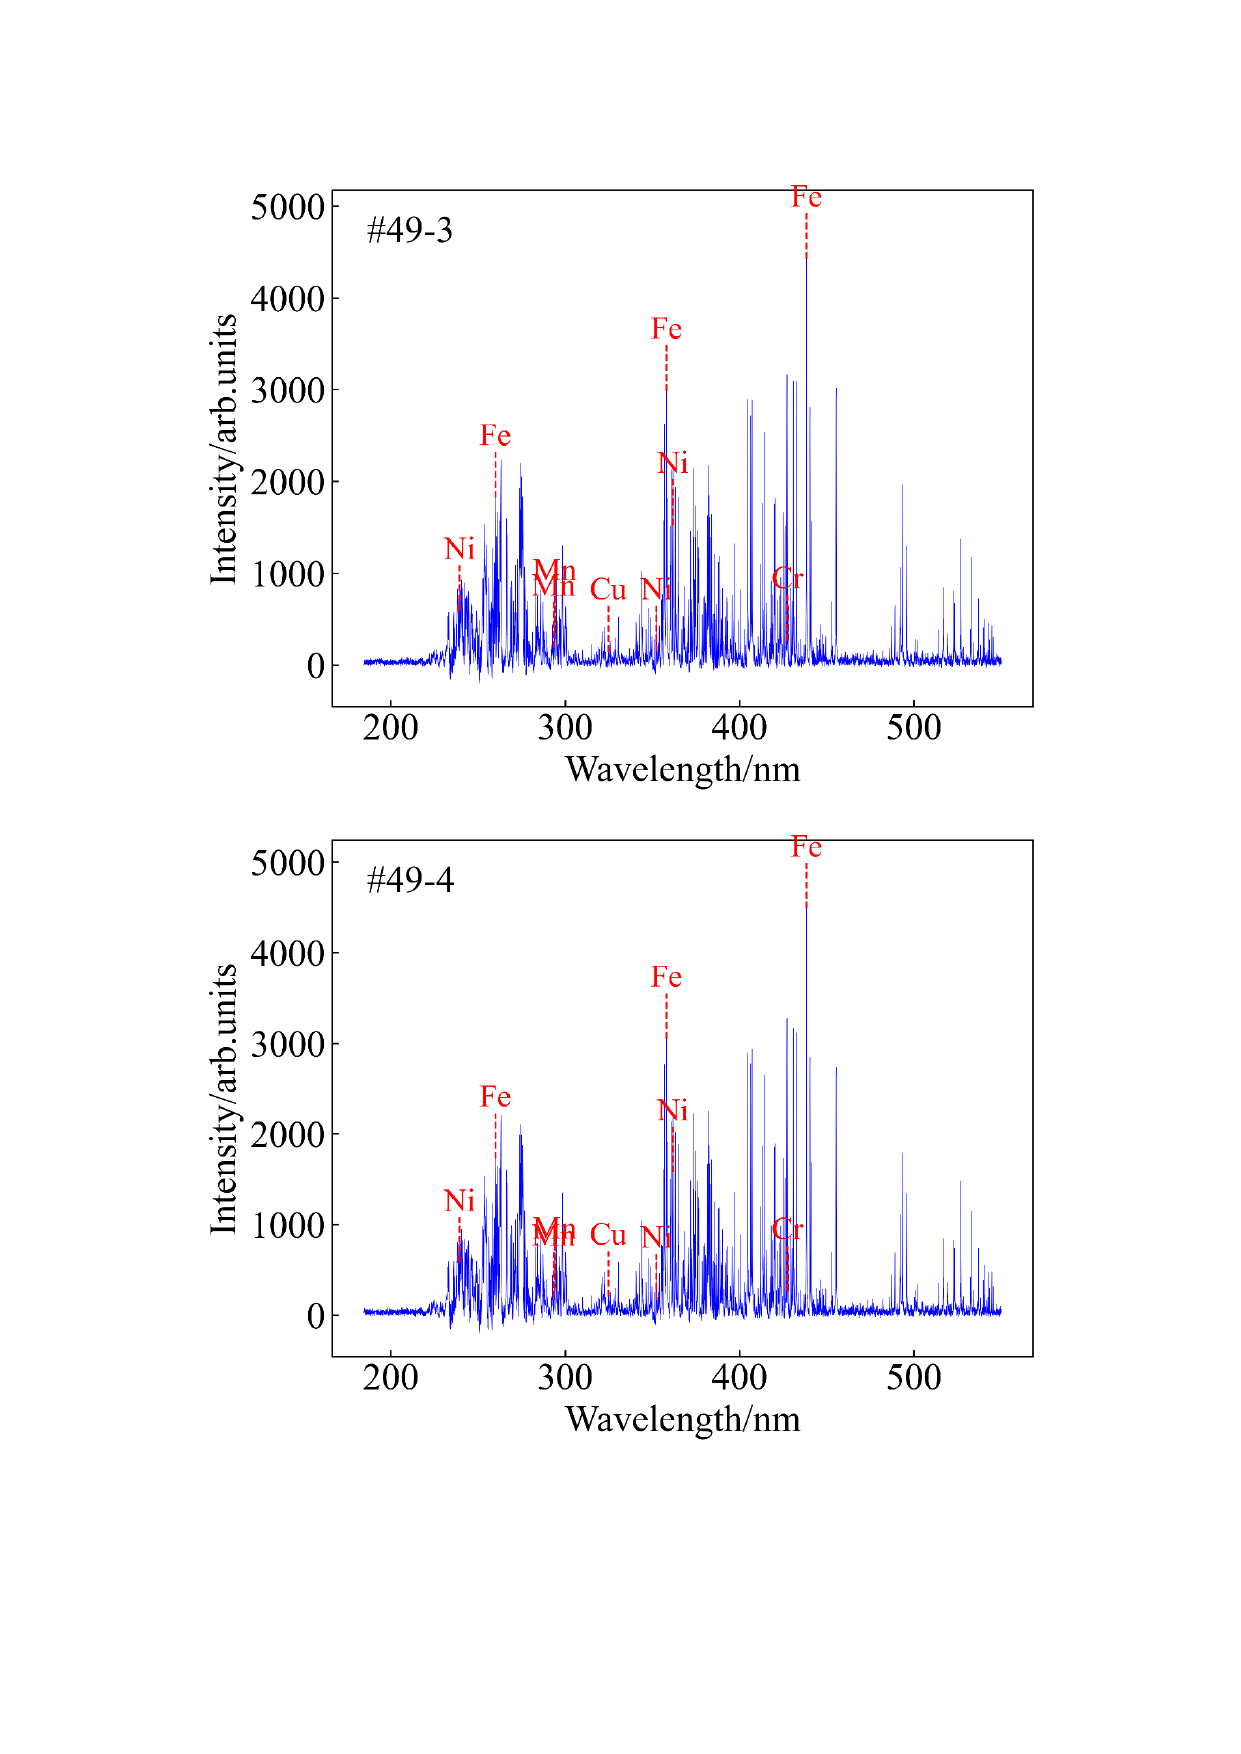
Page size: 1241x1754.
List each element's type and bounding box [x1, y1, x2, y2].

picture [187, 812, 1053, 1461]
picture [187, 162, 1053, 811]
